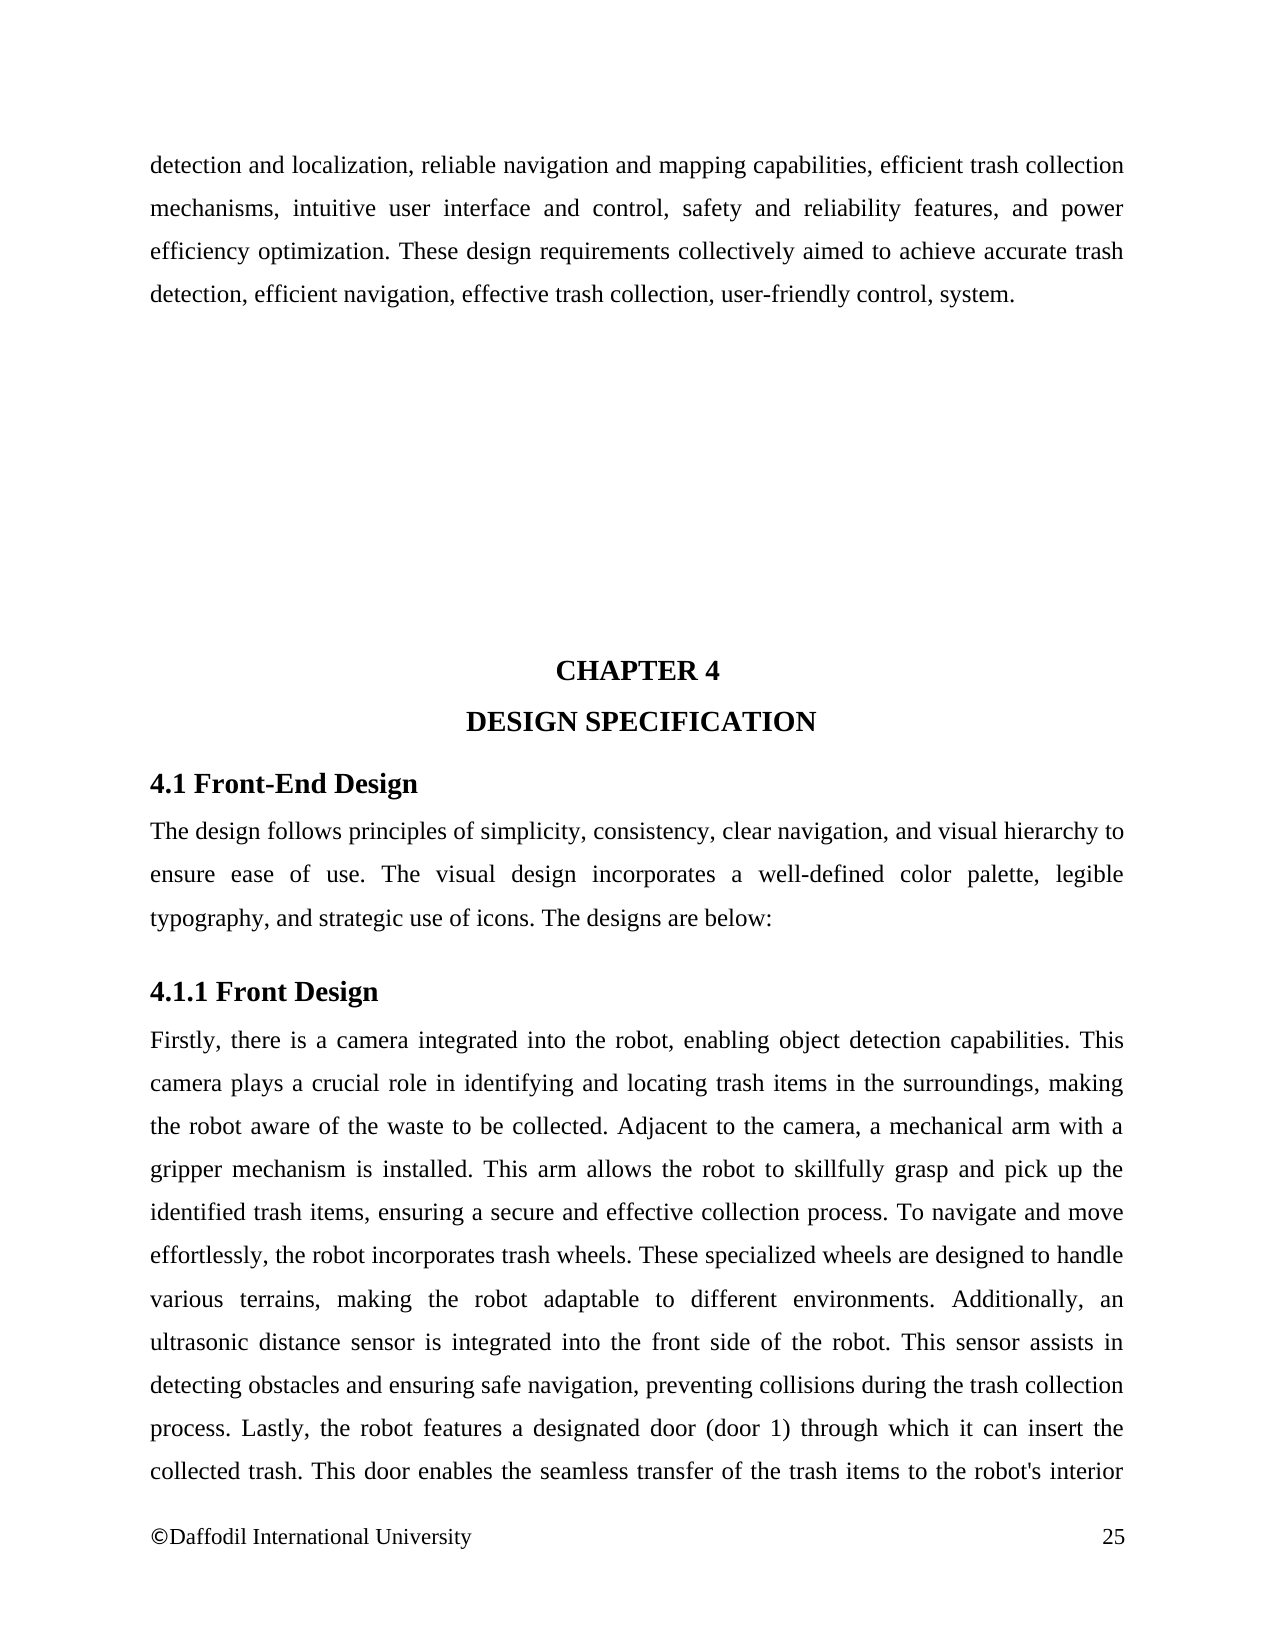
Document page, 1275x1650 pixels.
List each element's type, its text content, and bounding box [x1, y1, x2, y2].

text The design follows principles of simplicity, consistency, clear navigation, and visual hierarchy to ensure ease of use. The visual design incorporates a well-defined color palette, legible typography, and strategic use of icons. The designs are below: [150, 816, 1125, 931]
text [150, 150, 1125, 308]
text CHAPTER 4 [150, 653, 1125, 687]
text 4.1.1 Front Design [150, 974, 1125, 1008]
text DESIGN SPECIFICATION [150, 704, 1125, 737]
text 4.1 Front-End Design [150, 766, 1125, 800]
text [150, 1025, 1125, 1485]
